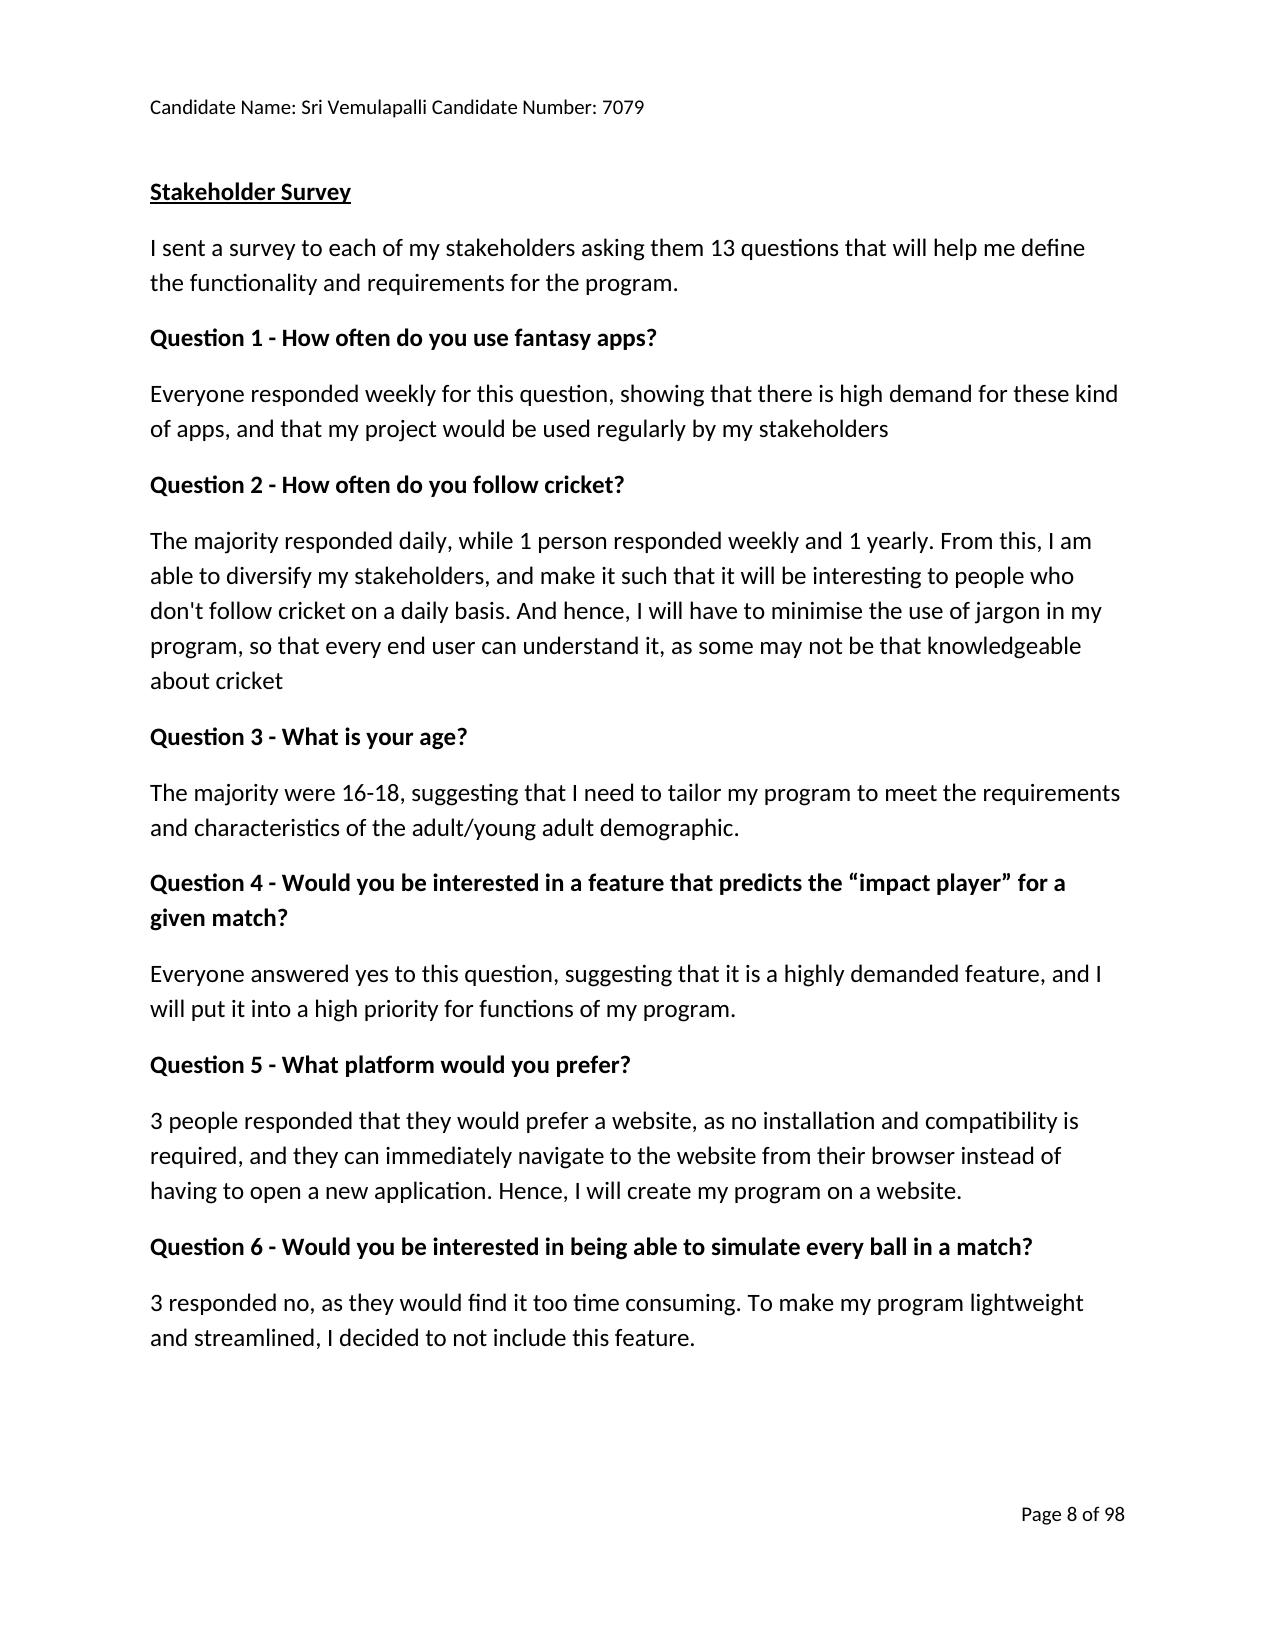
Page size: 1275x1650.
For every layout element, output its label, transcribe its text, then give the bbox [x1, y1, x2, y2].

text Question 2 - How often do you follow cricket? [150, 469, 1125, 500]
text The majority responded daily, while 1 person responded weekly and 1 yearly. From this, I am able to diversify my stakeholders, and make it such that it will be interesting to people who don't follow cricket on a daily basis. And hence, I will have to minimise the use of jargon in my program, so that every end user can understand it, as some may not be that knowledgeable about cricket [150, 525, 1125, 696]
text Everyone responded weekly for this question, showing that there is high demand for these kind of apps, and that my project would be used regularly by my stakeholders [150, 378, 1125, 444]
text I sent a survey to each of my stakeholders asking them 13 questions that will help me define the functionality and requirements for the program. [150, 232, 1125, 297]
text 3 responded no, as they would find it too time consuming. To make my program lightweight and streamlined, I decided to not include this feature. [150, 1287, 1125, 1352]
text Stakeholder Survey [150, 176, 1125, 206]
text Everyone answered yes to this question, suggesting that it is a highly demanded feature, and I will put it into a high priority for functions of my program. [150, 958, 1125, 1024]
text Question 1 - How often do you use fantasy apps? [150, 322, 1125, 353]
text Question 3 - What is your age? [150, 721, 1125, 751]
text Question 6 - Would you be interested in being able to simulate every ball in a match? [150, 1231, 1125, 1261]
text Question 4 - Would you be interested in a feature that predicts the “impact player” for a given match? [150, 867, 1125, 933]
text The majority were 16-18, suggesting that I need to tailor my program to meet the requirements and characteristics of the adult/young adult demographic. [150, 777, 1125, 842]
text Question 5 - What platform would you prefer? [150, 1049, 1125, 1080]
text 3 people responded that they would prefer a website, as no installation and compatibility is required, and they can immediately navigate to the website from their browser instead of having to open a new application. Hence, I will create my program on a website. [150, 1105, 1125, 1206]
